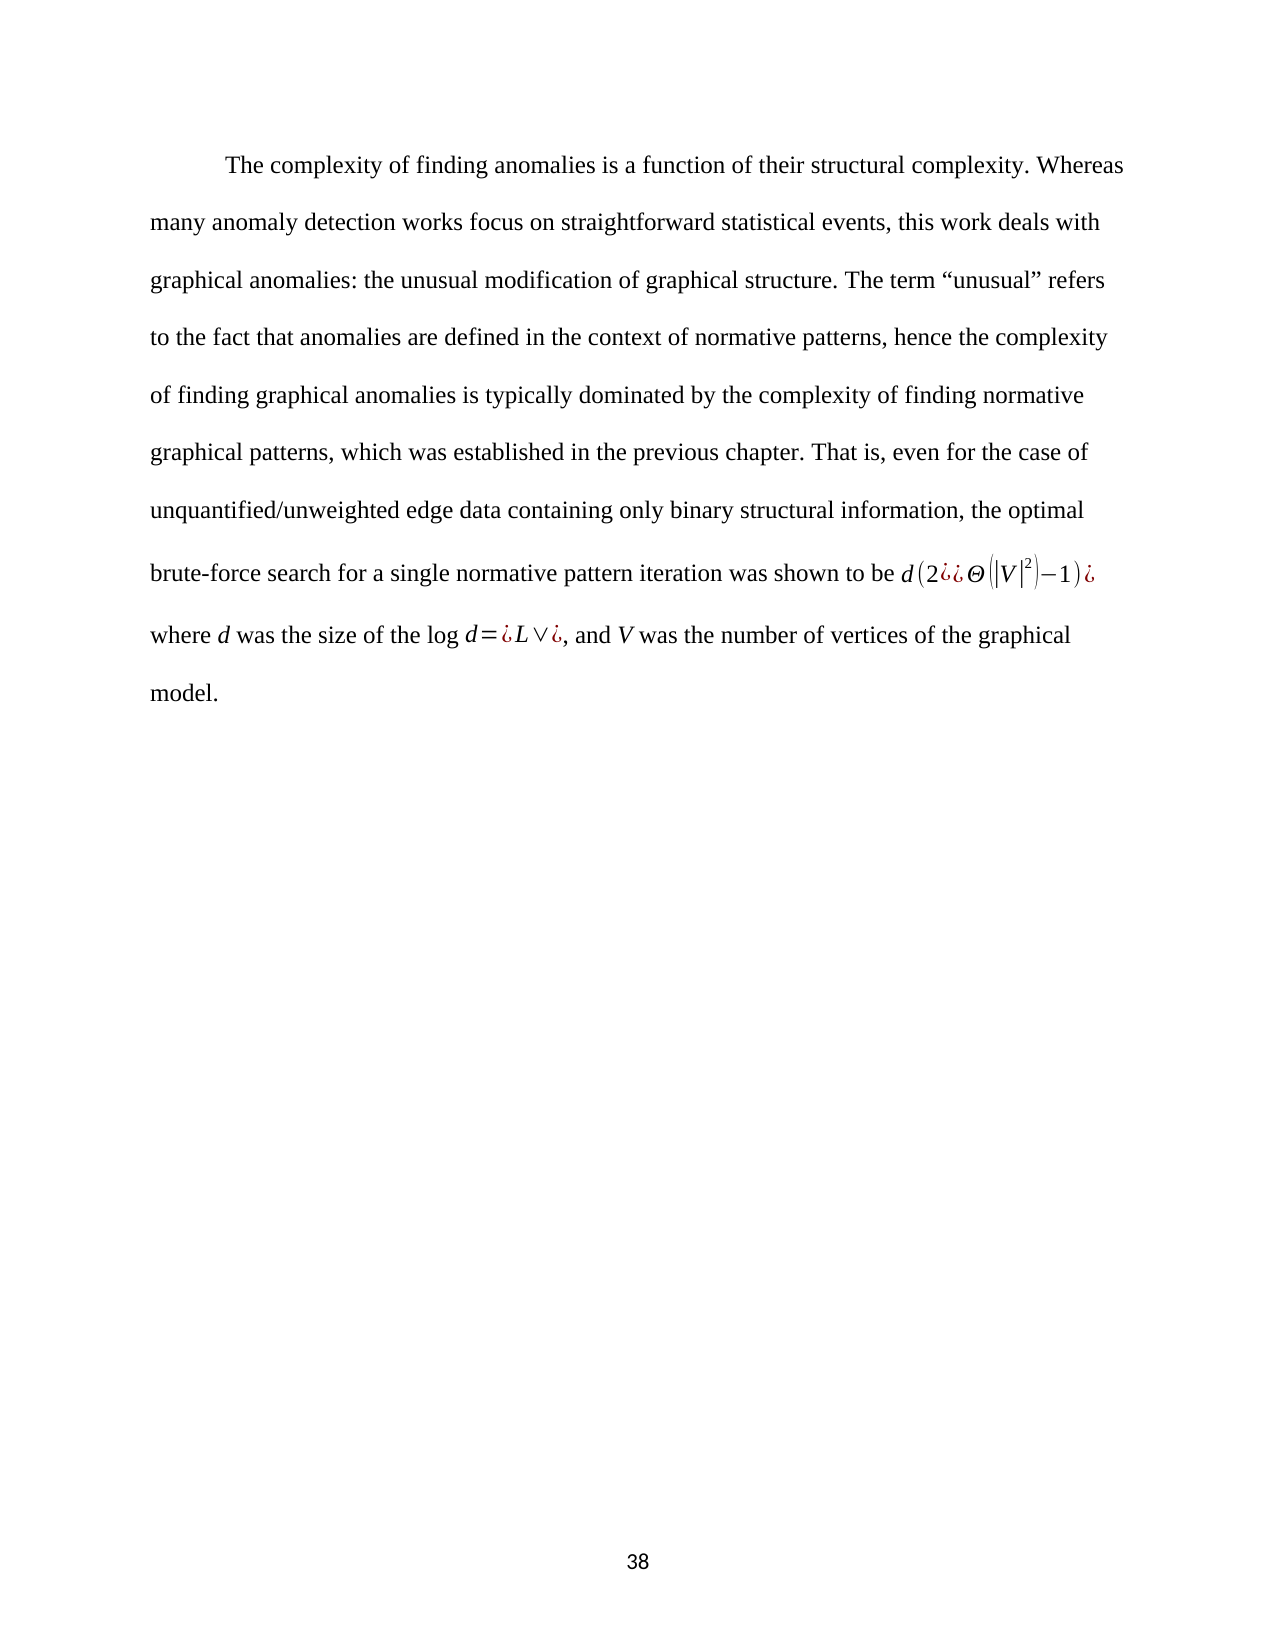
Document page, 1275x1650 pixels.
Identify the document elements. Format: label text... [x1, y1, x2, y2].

text The complexity of finding anomalies is a function of their structural complexity. Whereas many anomaly detection works focus on straightforward statistical events, this work deals with graphical anomalies: the unusual modification of graphical structure. The term “unusual” refers to the fact that anomalies are defined in the context of normative patterns, hence the complexity of finding graphical anomalies is typically dominated by the complexity of finding normative graphical patterns, which was established in the previous chapter. That is, even for the case of unquantified/unweighted edge data containing only binary structural information, the optimal brute-force search for a single normative pattern iteration was shown to be where d was the size of the log , and V was the number of vertices of the graphical model. [150, 150, 1125, 706]
